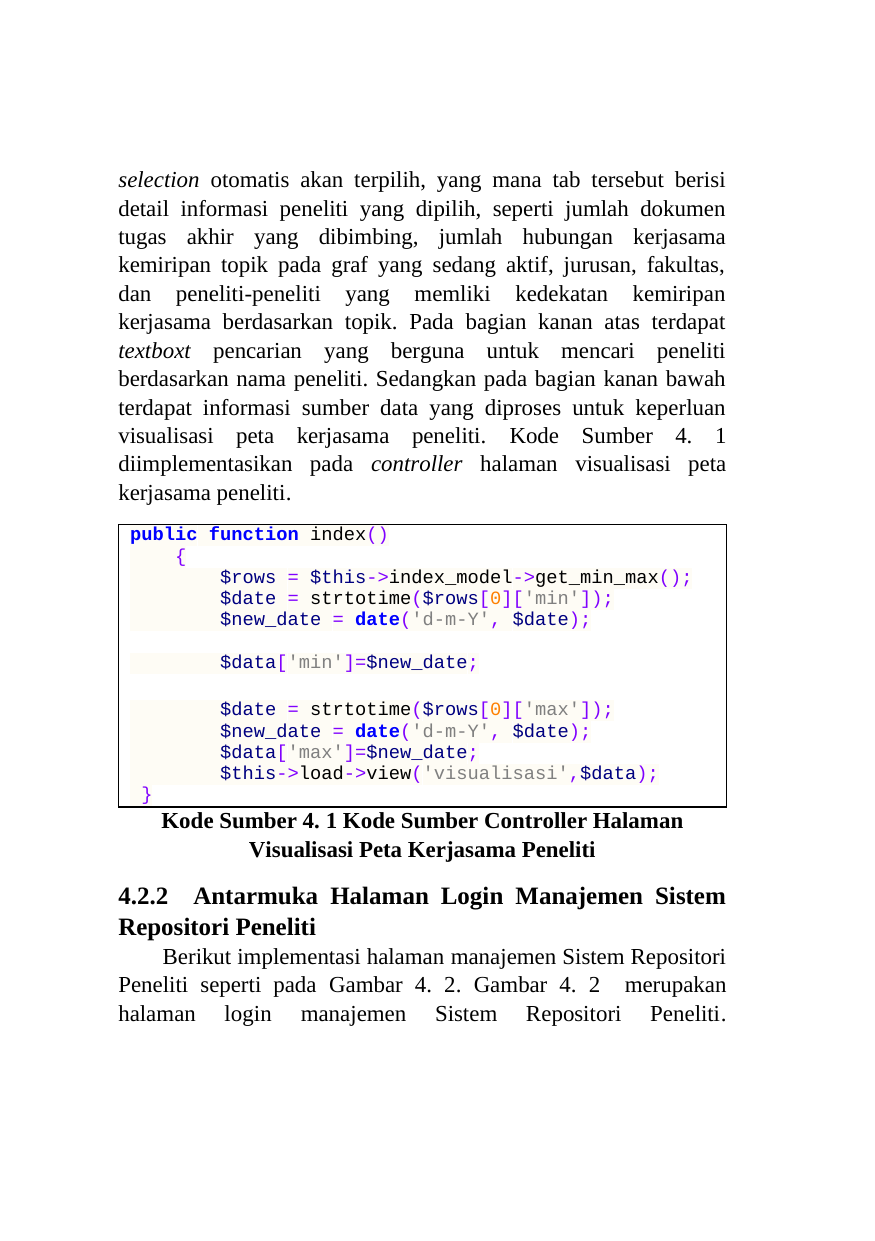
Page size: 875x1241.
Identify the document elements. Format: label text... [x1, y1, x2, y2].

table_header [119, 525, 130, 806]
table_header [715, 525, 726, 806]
subtitle Antarmuka Halaman Login Manajemen Sistem Repositori Peneliti [118, 881, 726, 941]
text Kode Sumber 4. 1 Kode Sumber Controller Halaman Visualisasi Peta Kerjasama Peneliti [118, 808, 726, 862]
